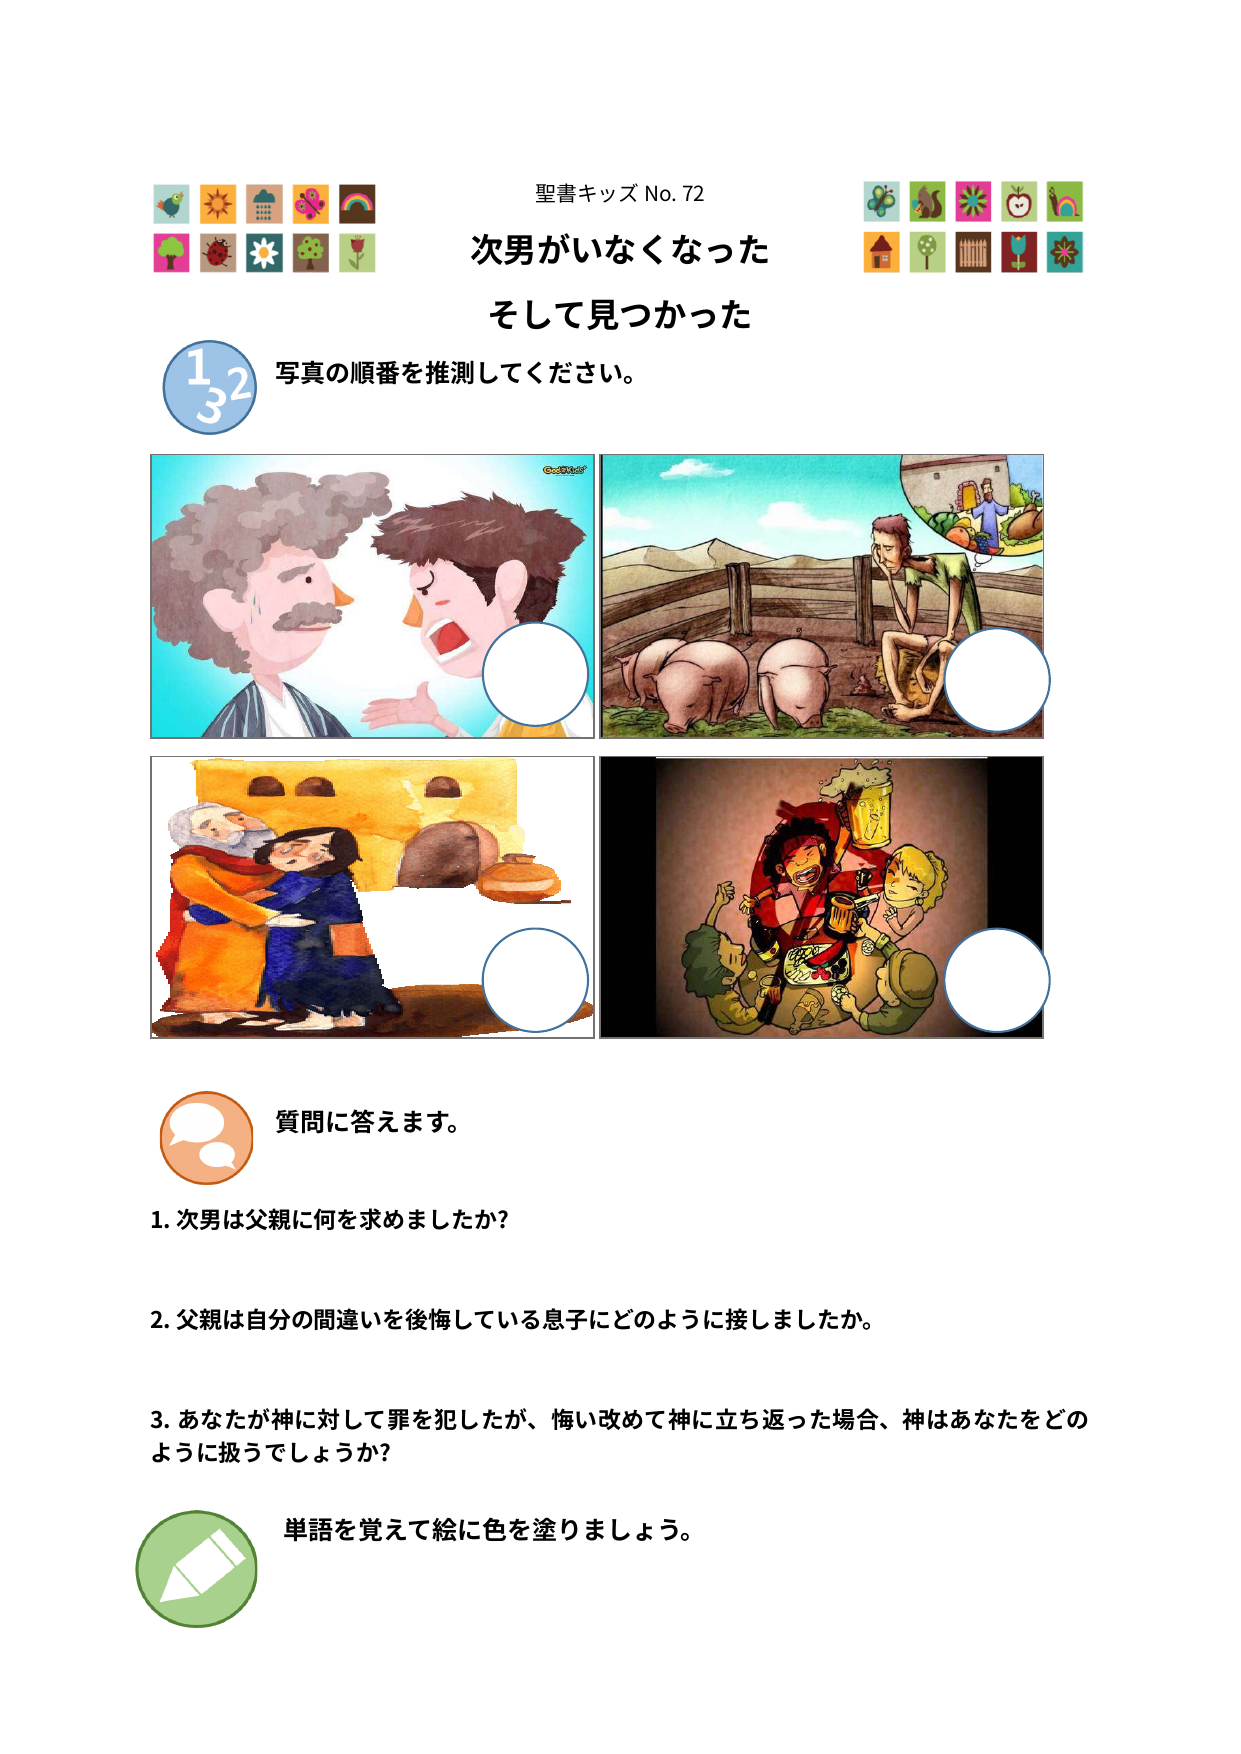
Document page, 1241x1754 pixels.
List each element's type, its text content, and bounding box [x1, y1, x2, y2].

picture [601, 455, 1043, 737]
text 聖書キッズ No. 72 [150, 177, 1090, 207]
text 単語を覚えて絵に色を塗りましょう。 [258, 1511, 1090, 1547]
picture [858, 179, 1085, 277]
picture [150, 183, 383, 277]
picture [152, 757, 593, 1037]
text 質問に答えます。 [254, 1102, 1090, 1139]
picture [135, 1510, 258, 1628]
text 1. 次男は父親に何を求めましたか? [150, 1202, 1090, 1236]
picture [150, 321, 593, 737]
text そして見つかった [150, 289, 1090, 337]
text 次男がいなくなった [383, 224, 858, 272]
picture [601, 757, 1042, 1037]
text 写真の順番を推測してください。 [288, 354, 1090, 390]
picture [159, 1091, 254, 1185]
text 2. 父親は自分の間違いを後悔している息子にどのように接しましたか。 [150, 1302, 1090, 1335]
text 3. あなたが神に対して罪を犯したが、悔い改めて神に立ち返った場合、神はあなたをどのように扱うでしょうか? [150, 1402, 1090, 1468]
